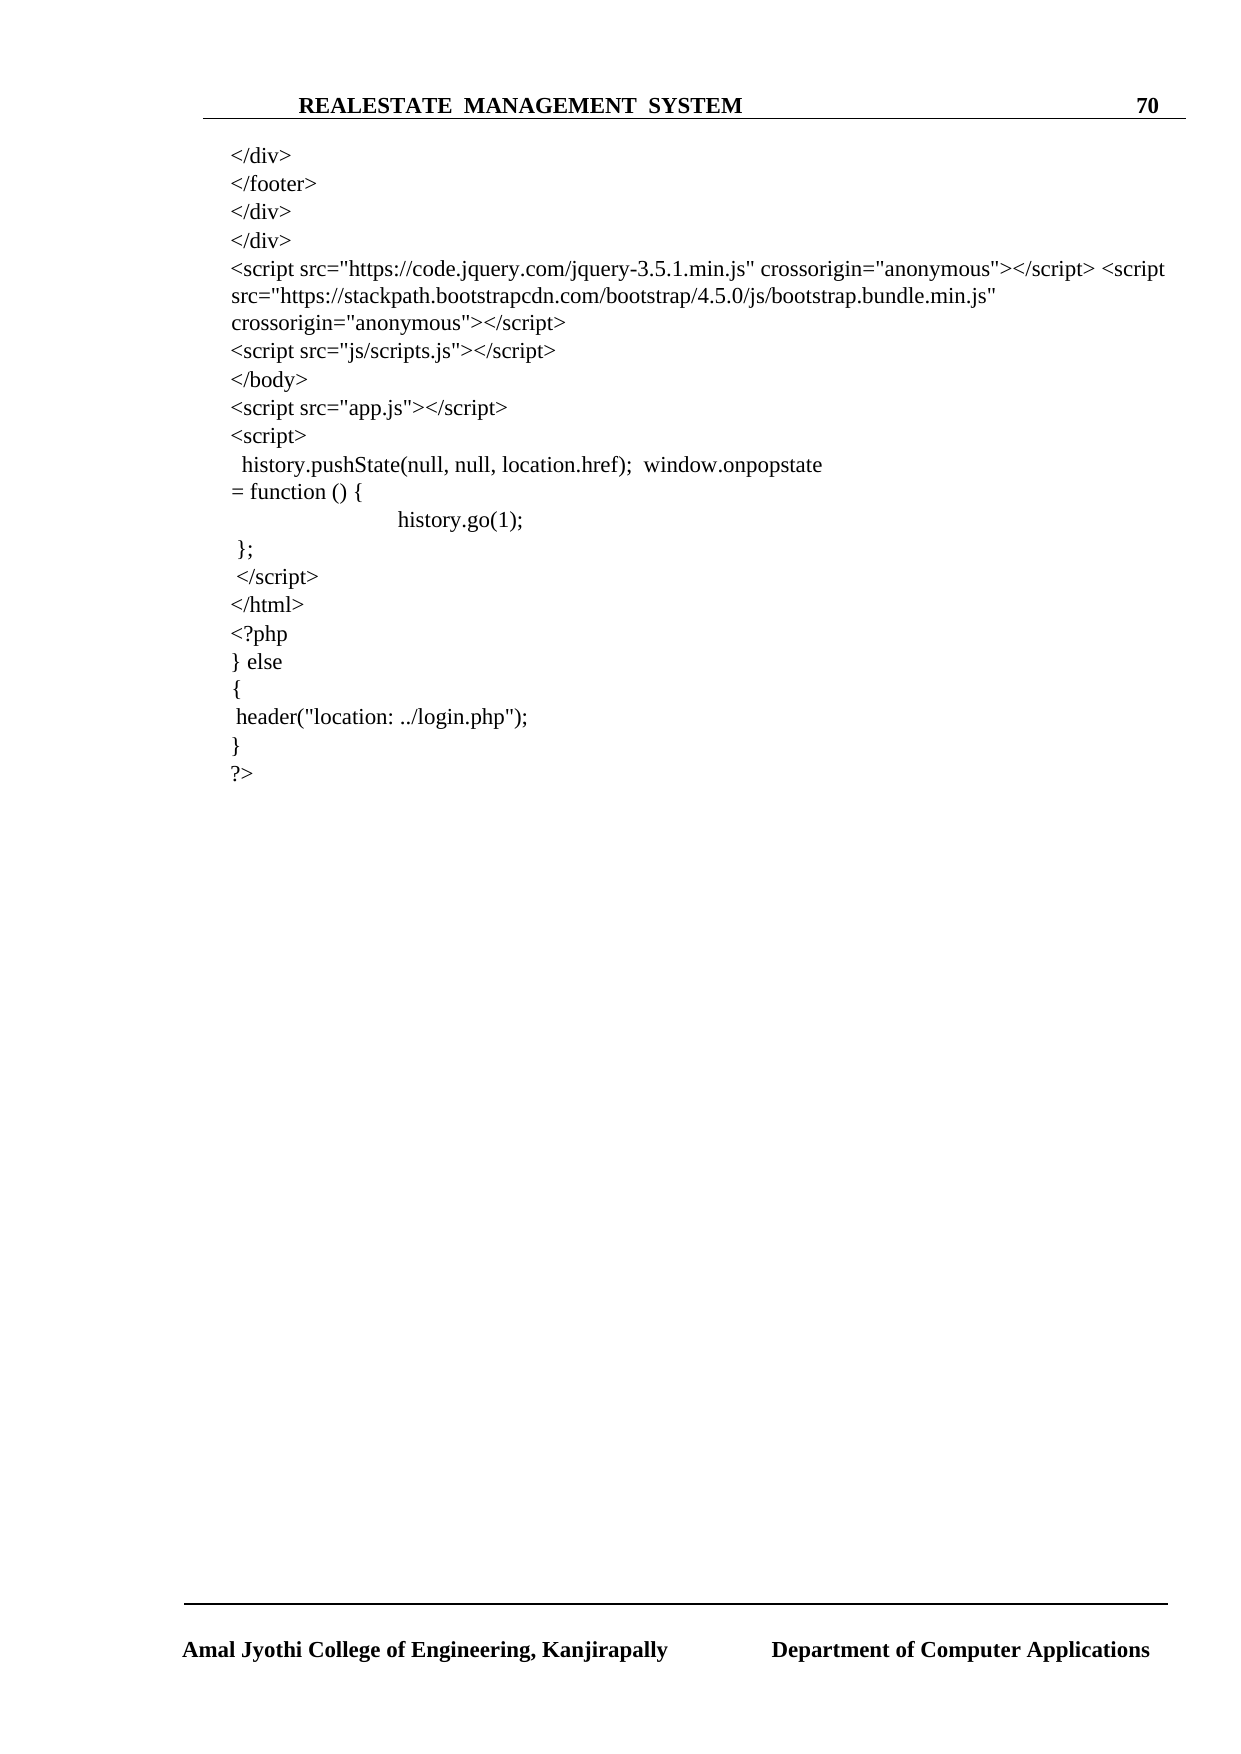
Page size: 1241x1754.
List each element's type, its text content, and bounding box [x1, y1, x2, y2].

text history.go(1); [147, 506, 1221, 533]
text history.pushState(null, null, location.href); window.onpopstate = function () { [230, 451, 831, 504]
text }; [230, 535, 1221, 561]
text <script src="https://code.jquery.com/jquery-3.5.1.min.js" crossorigin="anonymous"></script> <script src="https://stackpath.bootstrapcdn.com/bootstrap/4.5.0/js/bootstrap.bundle.min.js" crossorigin="anonymous"></script> [230, 255, 1167, 336]
text } else { [230, 648, 284, 701]
text <script src="js/scripts.js"></script> [230, 337, 1221, 364]
text </html> [230, 591, 1221, 618]
text </div> [230, 142, 1221, 168]
text </div> [230, 198, 1221, 225]
text </body> [230, 366, 1221, 392]
text </div> [230, 227, 1221, 253]
text <?php [230, 620, 1221, 646]
text <script> [230, 422, 1221, 449]
text </footer> [230, 170, 1221, 196]
text </script> [230, 563, 1221, 589]
text <script src="app.js"></script> [230, 394, 1221, 421]
text ?> [230, 760, 1221, 786]
text header("location: ../login.php"); [230, 703, 1221, 730]
text } [230, 732, 1221, 758]
